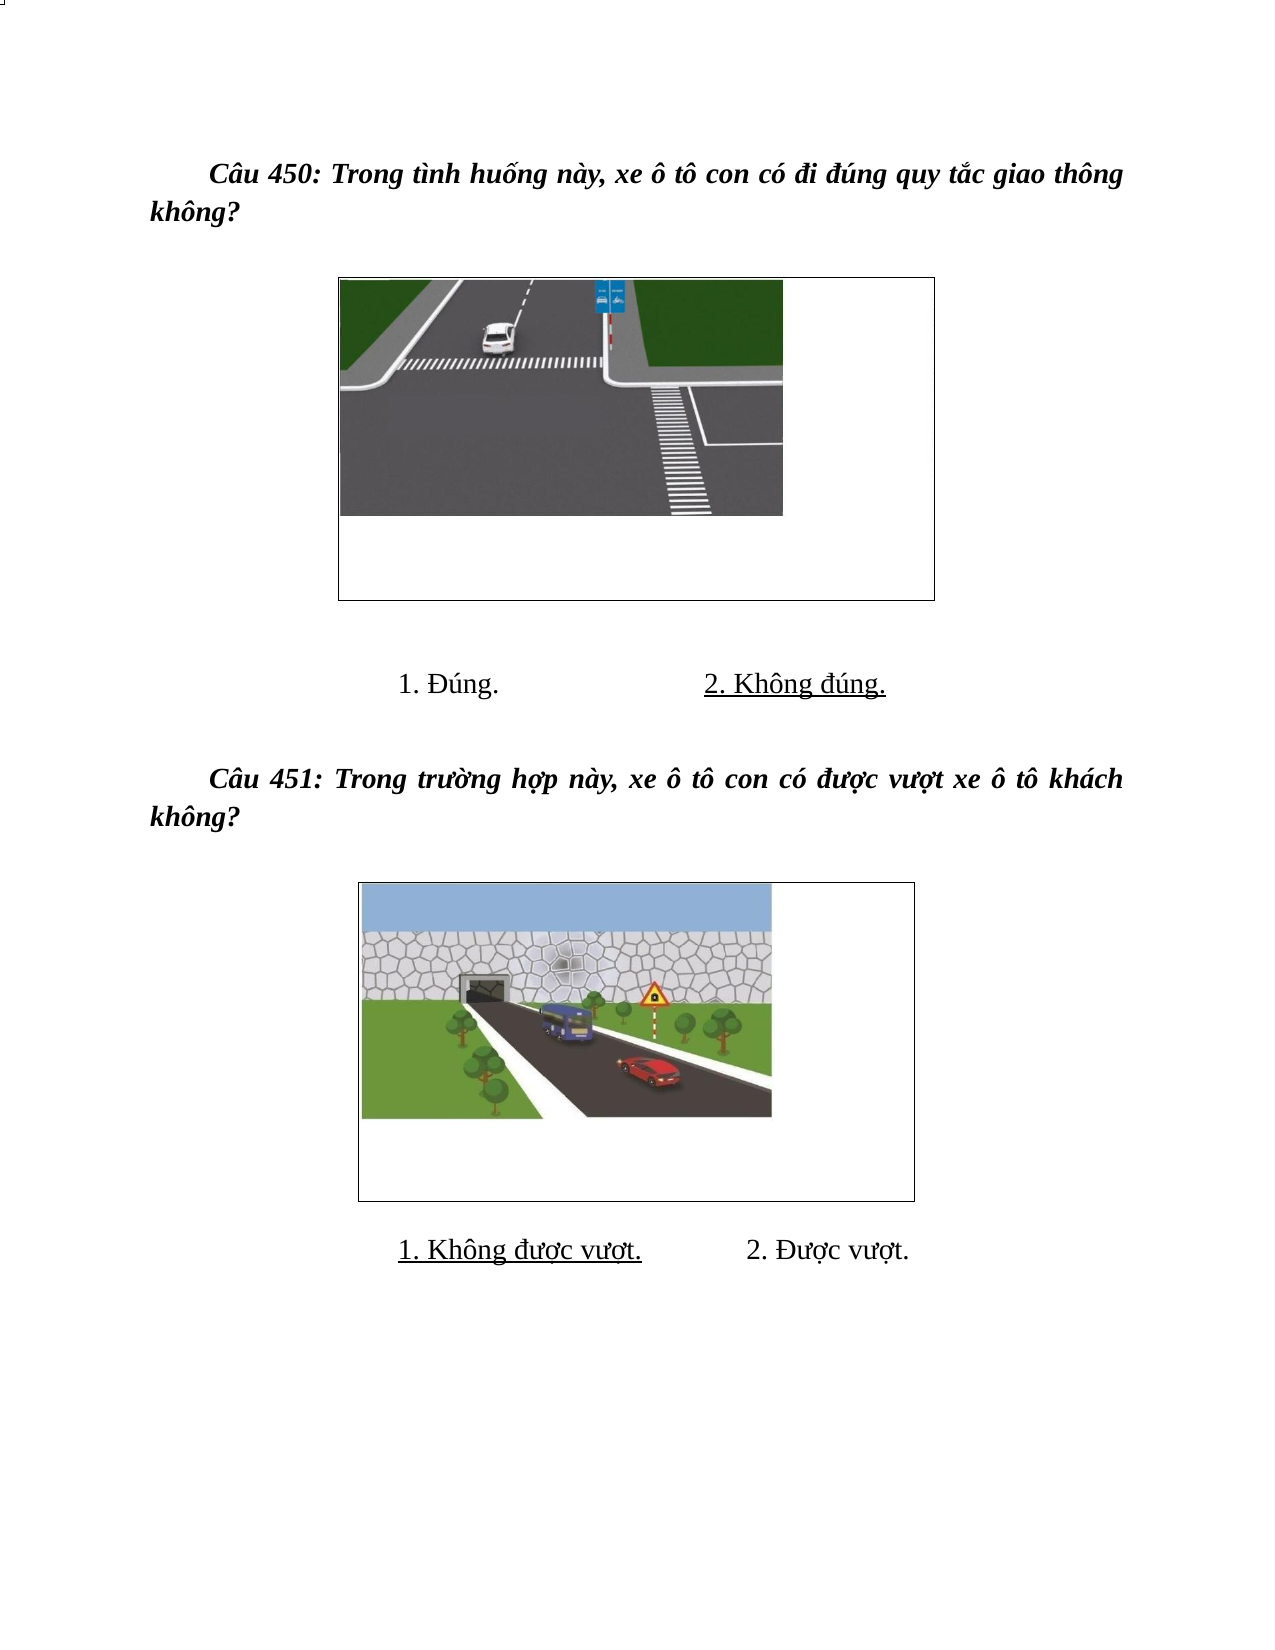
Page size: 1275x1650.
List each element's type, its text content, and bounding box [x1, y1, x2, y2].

picture [339, 278, 934, 600]
text 1. Đúng. 2. Không đúng. [398, 667, 1264, 700]
text 1. Không được vượt. 2. Được vượt. [398, 1233, 1264, 1266]
picture [359, 883, 914, 1201]
text Câu 451: Trong trường hợp này, xe ô tô con có được vượt xe ô tô khách không? [150, 759, 1129, 834]
text Câu 450: Trong tình huống này, xe ô tô con có đi đúng quy tắc giao thông không? [150, 154, 1129, 229]
